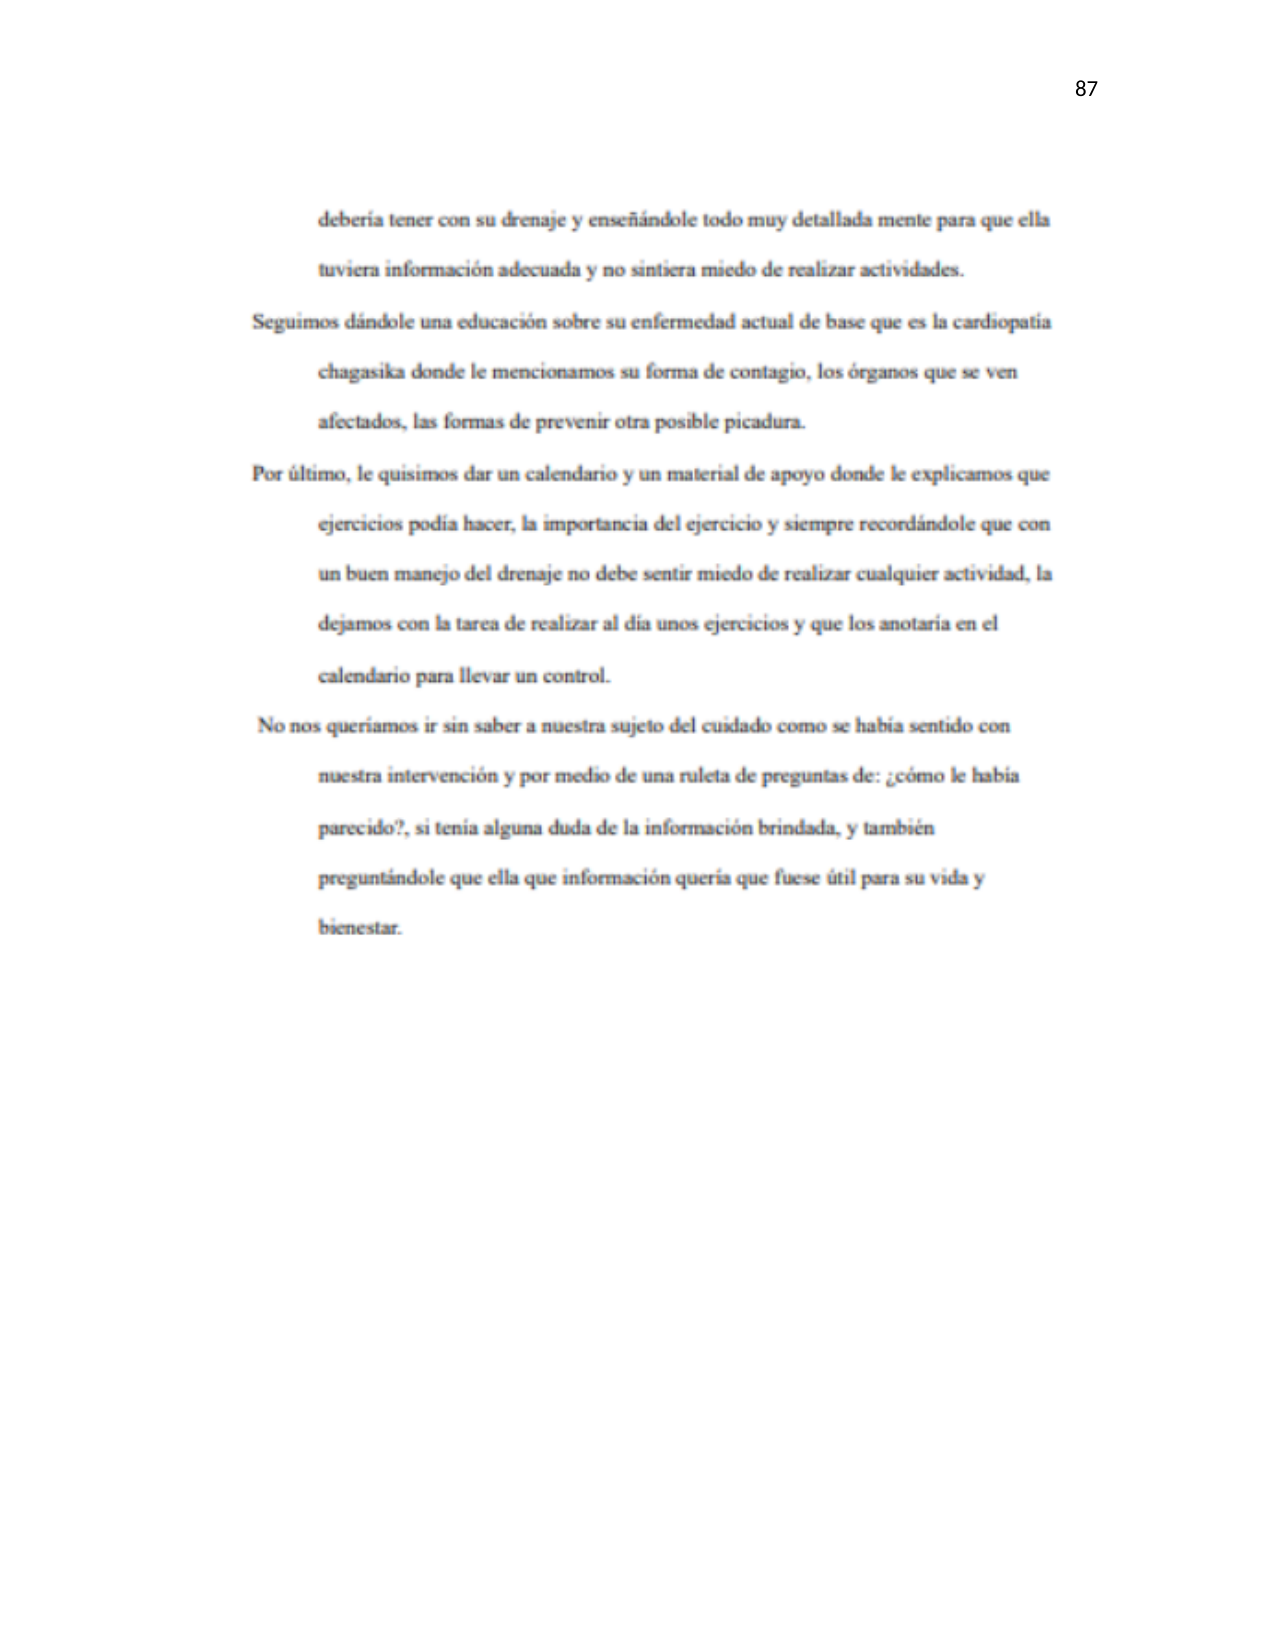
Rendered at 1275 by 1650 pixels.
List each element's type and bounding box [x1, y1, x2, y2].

picture [177, 147, 1117, 1021]
